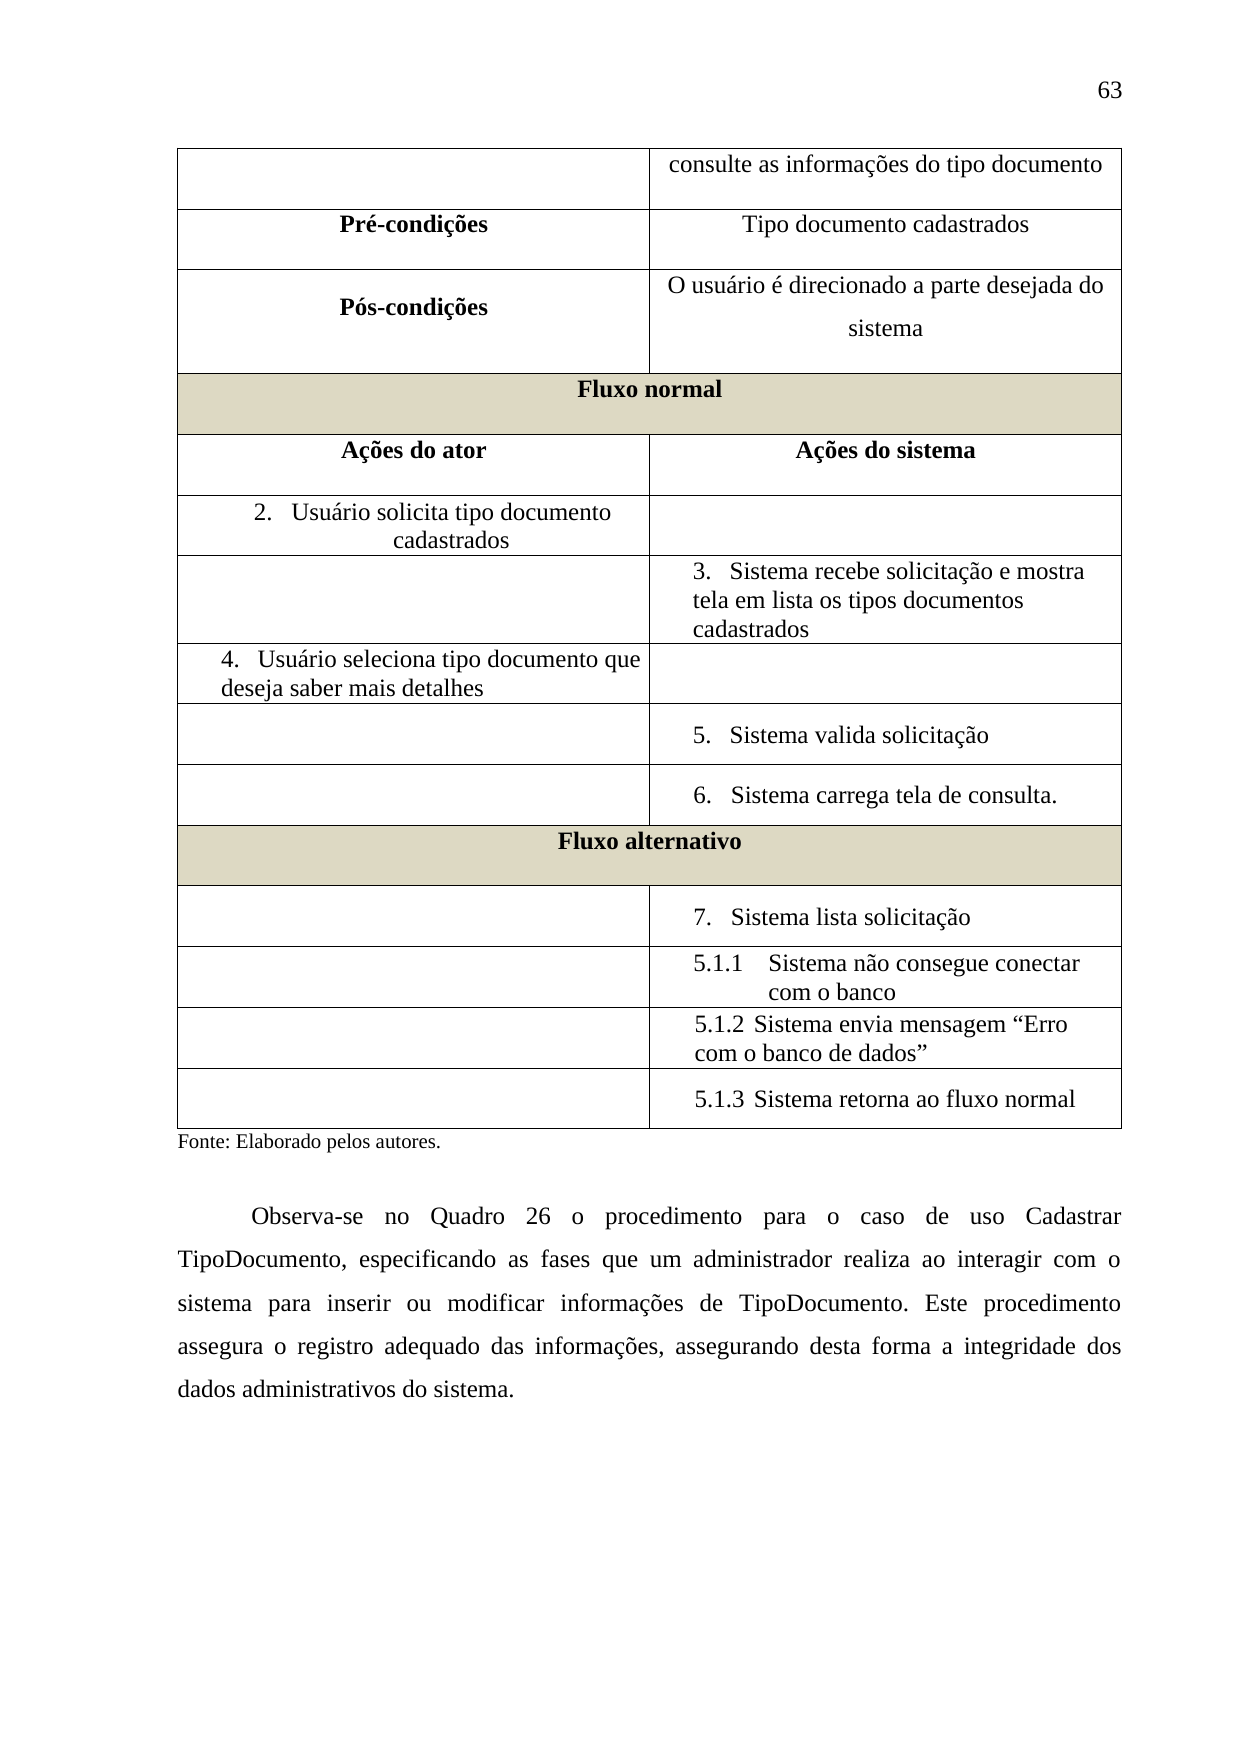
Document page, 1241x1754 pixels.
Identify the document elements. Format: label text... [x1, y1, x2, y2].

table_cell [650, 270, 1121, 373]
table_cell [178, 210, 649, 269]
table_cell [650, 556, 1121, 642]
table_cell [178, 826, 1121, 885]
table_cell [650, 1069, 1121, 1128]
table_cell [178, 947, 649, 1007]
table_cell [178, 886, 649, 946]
text Observa-se no Quadro 26 o procedimento para o caso de uso Cadastrar TipoDocumento, especificando as fases que um administrador realiza ao interagir com o sistema para inserir ou modificar informações de TipoDocumento. Este procedimento assegura o registro adequado das informações, assegurando desta forma a integridade dos dados administrativos do sistema. [177, 1201, 1122, 1403]
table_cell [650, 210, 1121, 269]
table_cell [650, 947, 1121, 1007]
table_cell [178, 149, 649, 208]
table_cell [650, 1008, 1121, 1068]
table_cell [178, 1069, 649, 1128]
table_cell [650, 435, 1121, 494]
text Fonte: Elaborado pelos autores. [177, 1129, 1122, 1153]
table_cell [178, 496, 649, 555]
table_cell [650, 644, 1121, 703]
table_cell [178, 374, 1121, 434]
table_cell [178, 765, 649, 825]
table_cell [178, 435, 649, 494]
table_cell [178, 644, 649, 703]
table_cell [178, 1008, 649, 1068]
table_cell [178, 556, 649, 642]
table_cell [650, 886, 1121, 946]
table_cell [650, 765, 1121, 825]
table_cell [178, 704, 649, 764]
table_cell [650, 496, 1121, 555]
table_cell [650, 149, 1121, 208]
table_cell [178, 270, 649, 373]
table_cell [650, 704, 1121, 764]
